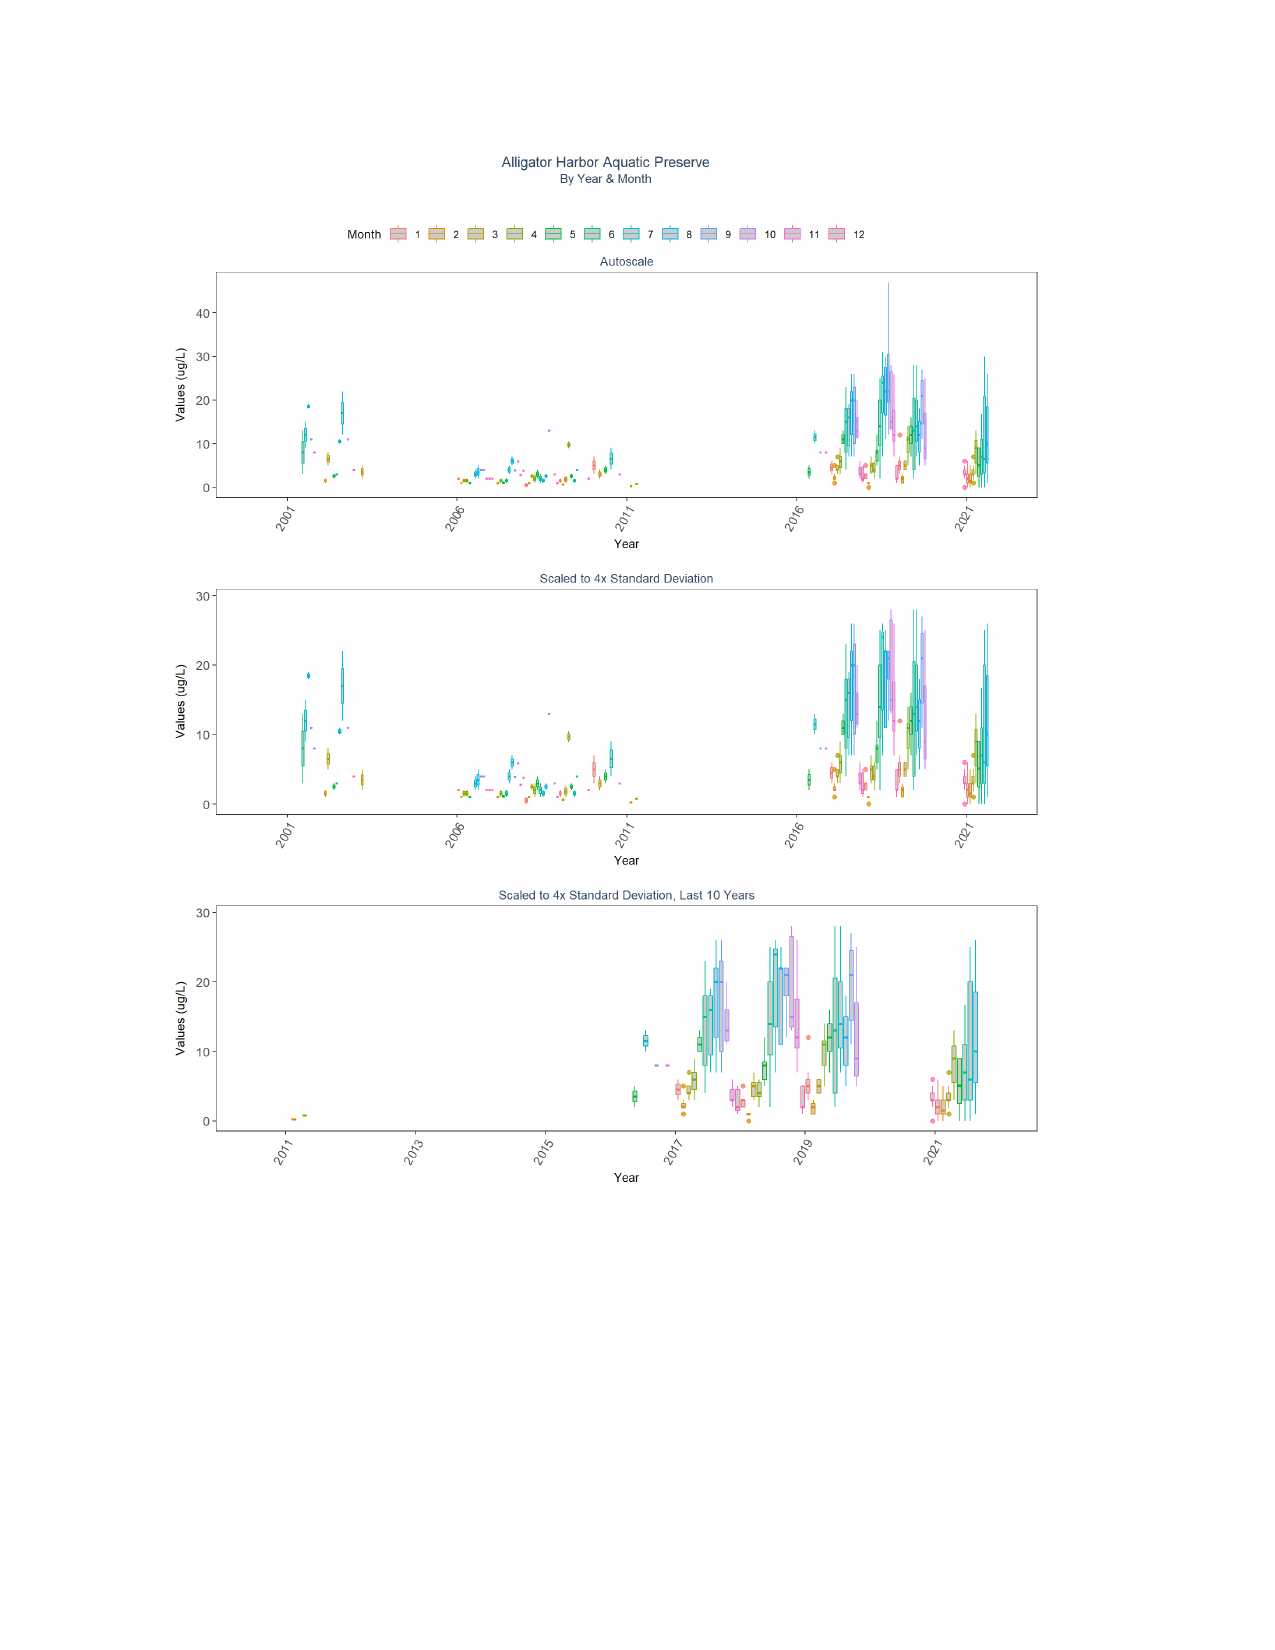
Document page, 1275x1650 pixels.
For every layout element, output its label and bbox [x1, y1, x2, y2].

picture [168, 150, 1044, 1200]
